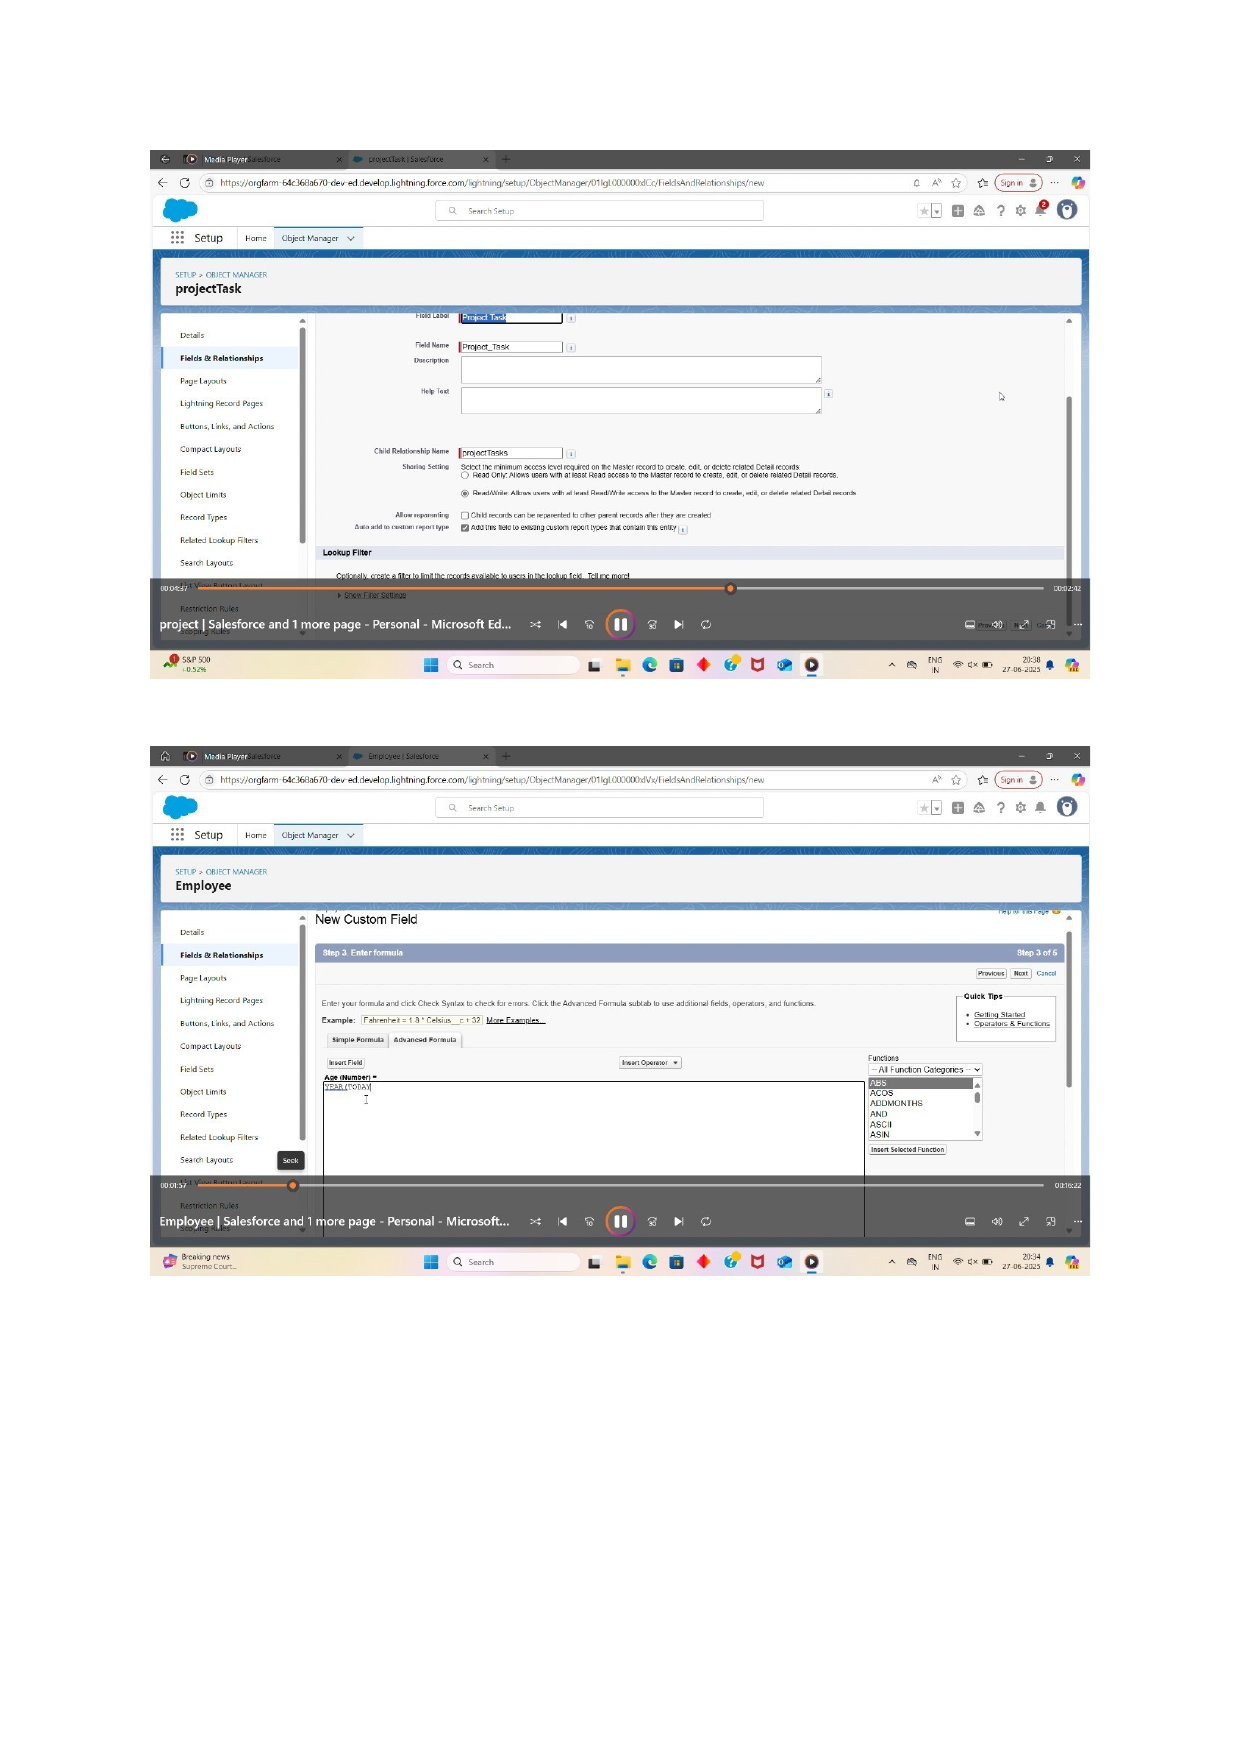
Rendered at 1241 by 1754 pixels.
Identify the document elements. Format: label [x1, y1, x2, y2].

picture [150, 150, 1091, 679]
picture [150, 746, 1091, 1276]
